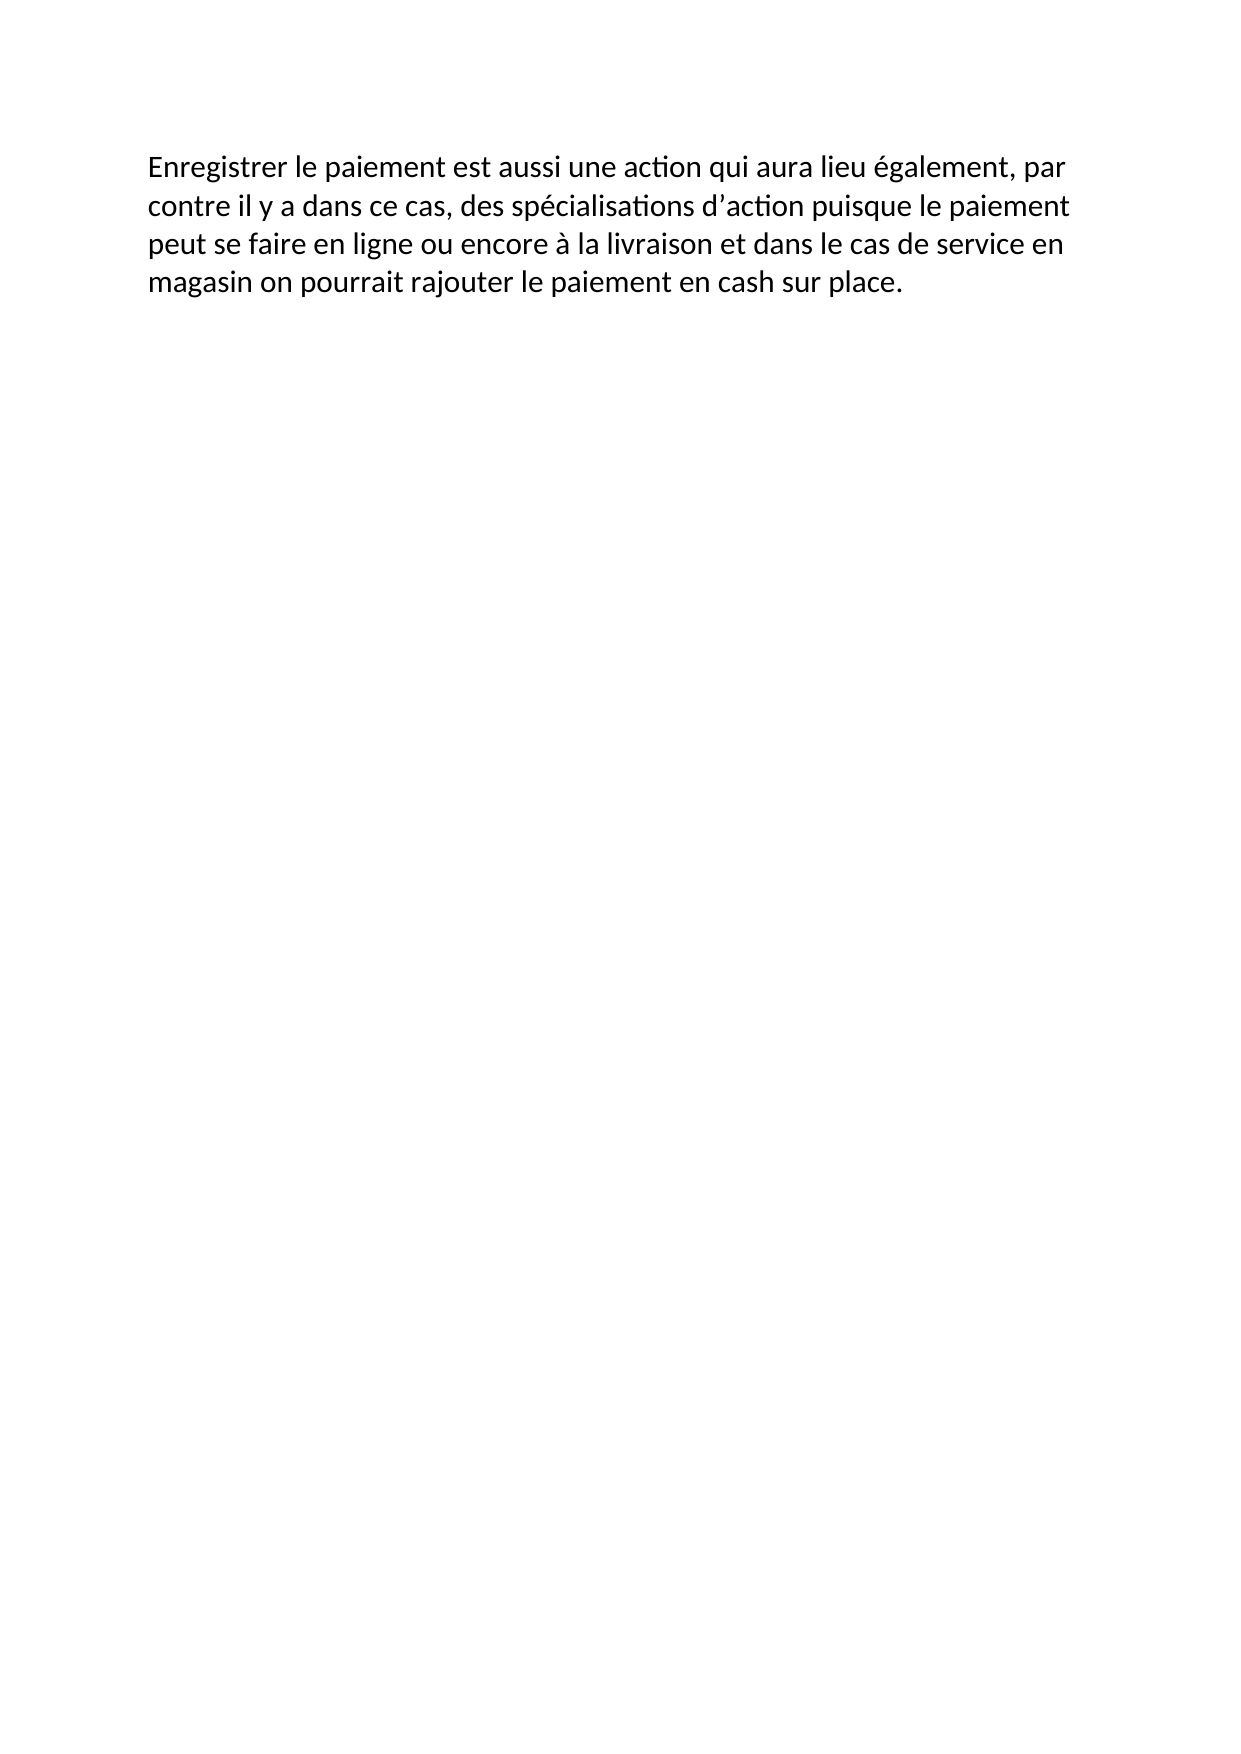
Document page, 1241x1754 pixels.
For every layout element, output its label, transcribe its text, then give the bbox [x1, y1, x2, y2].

text Enregistrer le paiement est aussi une action qui aura lieu également, par contre il y a dans ce cas, des spécialisations d’action puisque le paiement peut se faire en ligne ou encore à la livraison et dans le cas de service en magasin on pourrait rajouter le paiement en cash sur place. [148, 148, 1093, 300]
